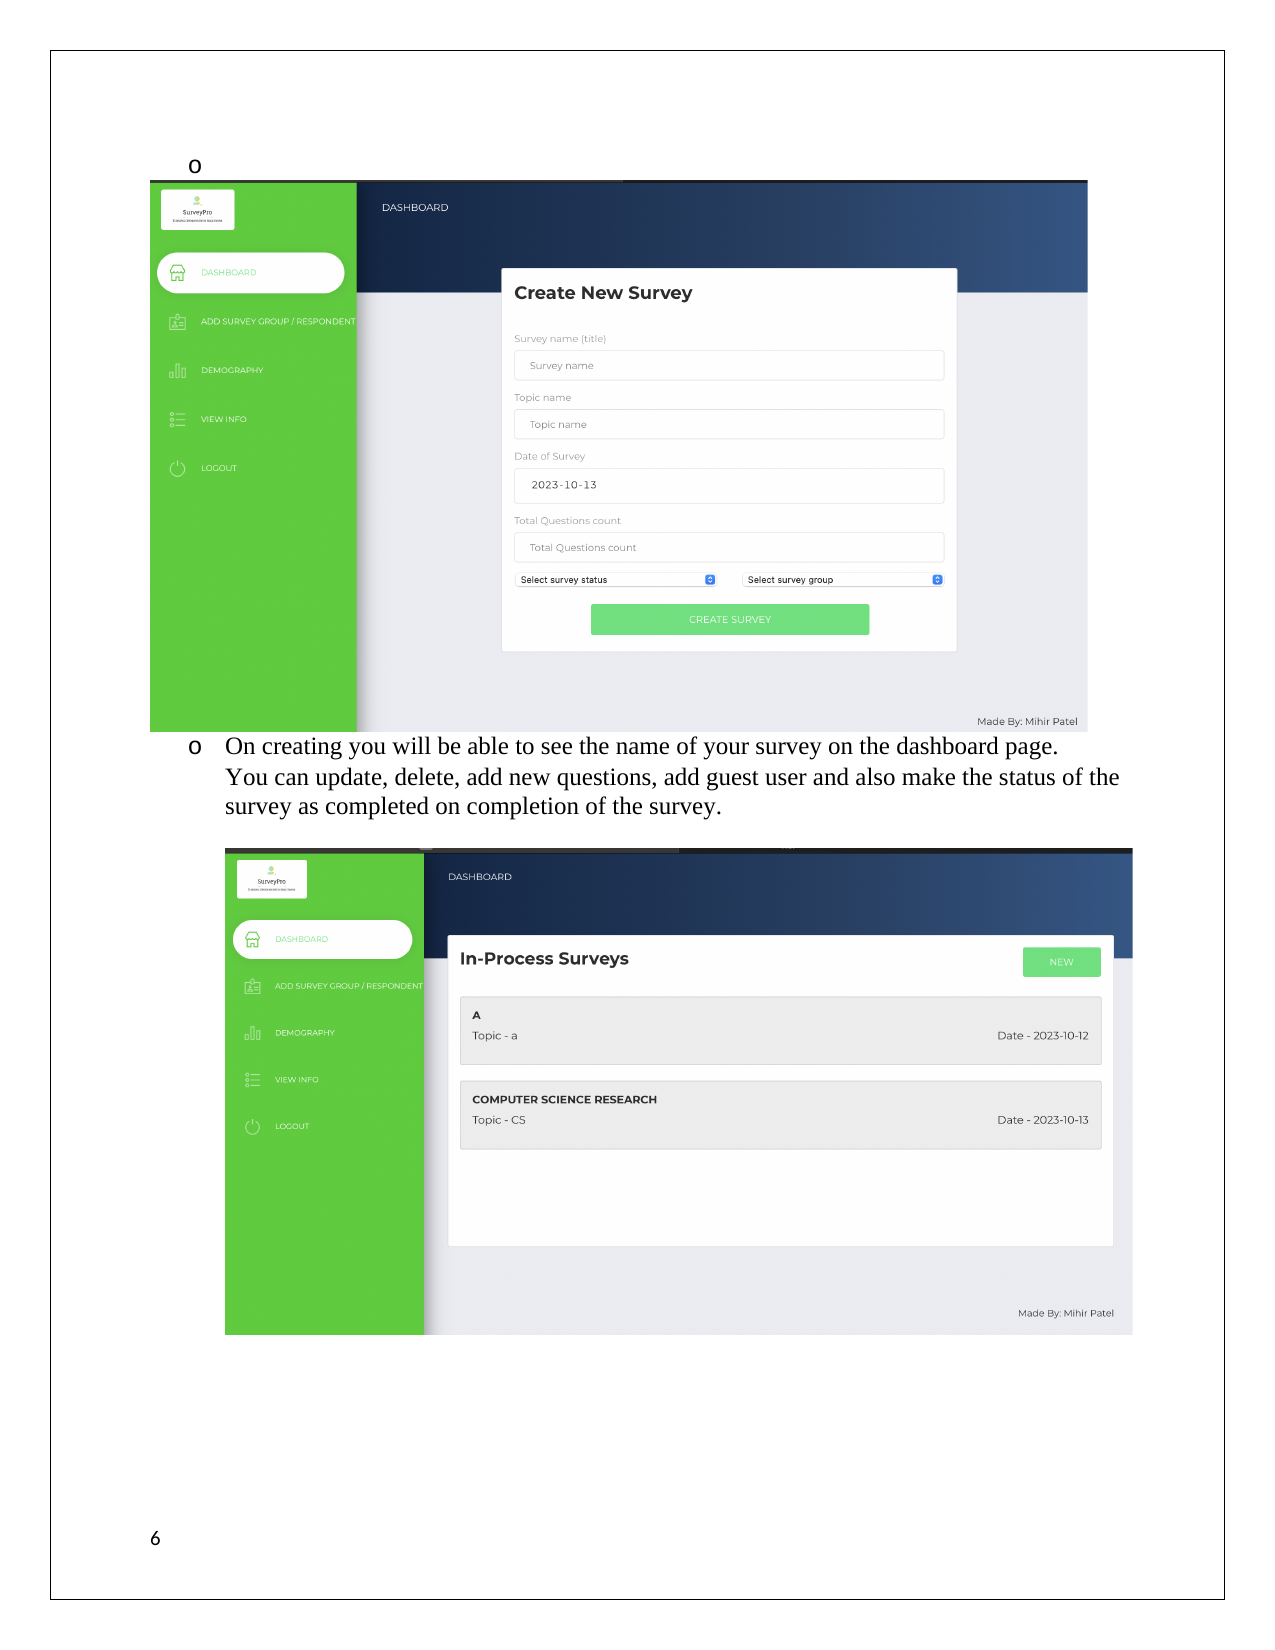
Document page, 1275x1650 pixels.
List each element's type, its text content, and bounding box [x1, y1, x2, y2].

picture [150, 180, 1088, 732]
list On creating you will be able to see the name of your survey on the dashboard page. [187, 731, 1125, 762]
list You can update, delete, add new questions, add guest user and also make the status of the survey as completed on completion of the survey. [225, 762, 1125, 820]
picture [225, 848, 1133, 1335]
